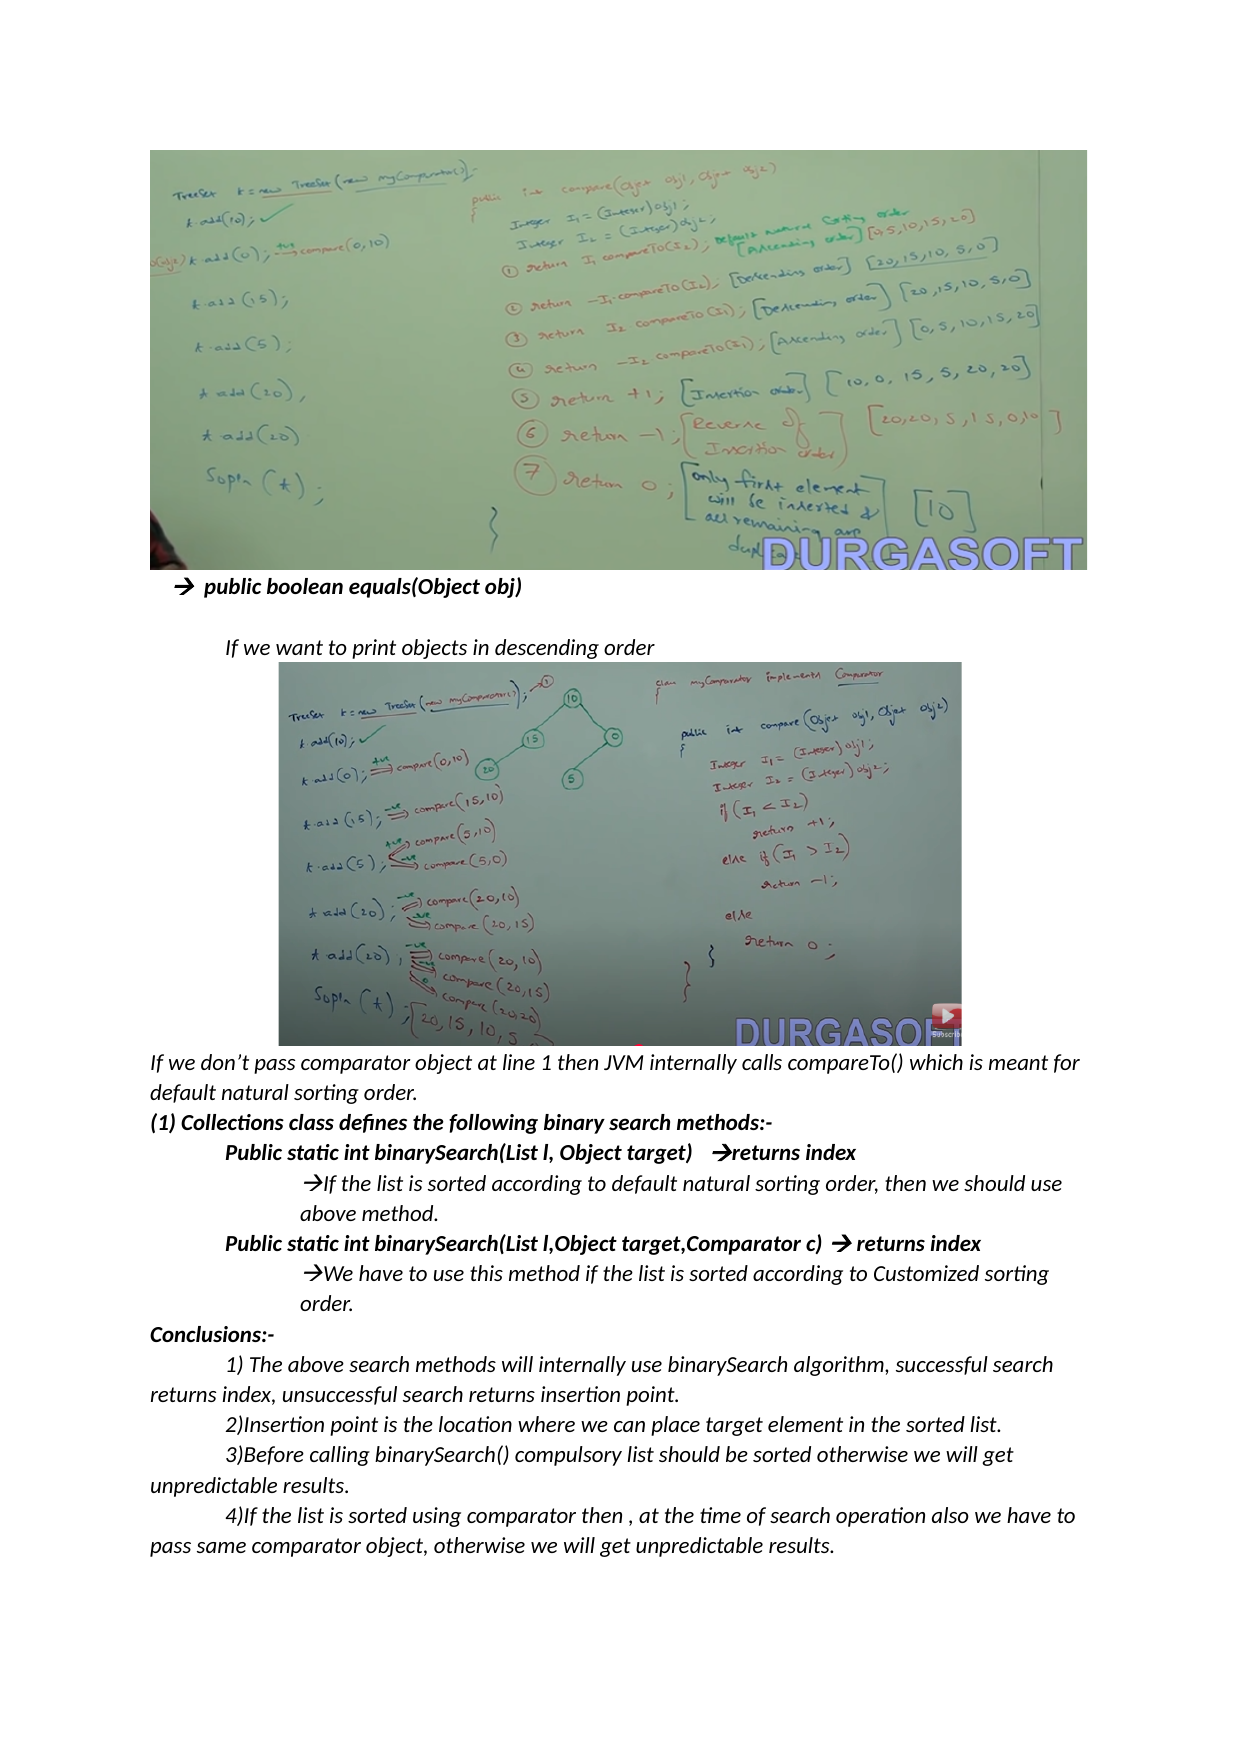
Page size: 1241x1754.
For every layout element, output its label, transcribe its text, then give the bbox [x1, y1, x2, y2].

text 3)Before calling binarySearch() compulsory list should be sorted otherwise we will get unpredictable results. [150, 1441, 1090, 1499]
text Public static int binarySearch(List l, Object target) returns index [150, 1138, 1090, 1166]
picture [278, 662, 962, 1046]
text Conclusions:- [150, 1320, 1090, 1348]
picture [150, 150, 1088, 570]
text We have to use this method if the list is sorted according to Customized sorting order. [300, 1259, 1090, 1317]
text 1) The above search methods will internally use binarySearch algorithm, successful search returns index, unsuccessful search returns insertion point. [150, 1350, 1090, 1408]
text (1) Collections class defines the following binary search methods:- [150, 1108, 1090, 1136]
text public boolean equals(Object obj) [150, 572, 1090, 600]
text 4)If the list is sorted using comparator then , at the time of search operation also we have to pass same comparator object, otherwise we will get unpredictable results. [150, 1501, 1090, 1559]
text If we want to print objects in descending order [150, 633, 1090, 661]
text 2)Insertion point is the location where we can place target element in the sorted list. [150, 1410, 1090, 1438]
text If the list is sorted according to default natural sorting order, then we should use above method. [300, 1169, 1090, 1227]
text Public static int binarySearch(List l,Object target,Comparator c) returns index [150, 1229, 1090, 1257]
text If we don’t pass comparator object at line 1 then JVM internally calls compareTo() which is meant for default natural sorting order. [150, 1048, 1090, 1106]
